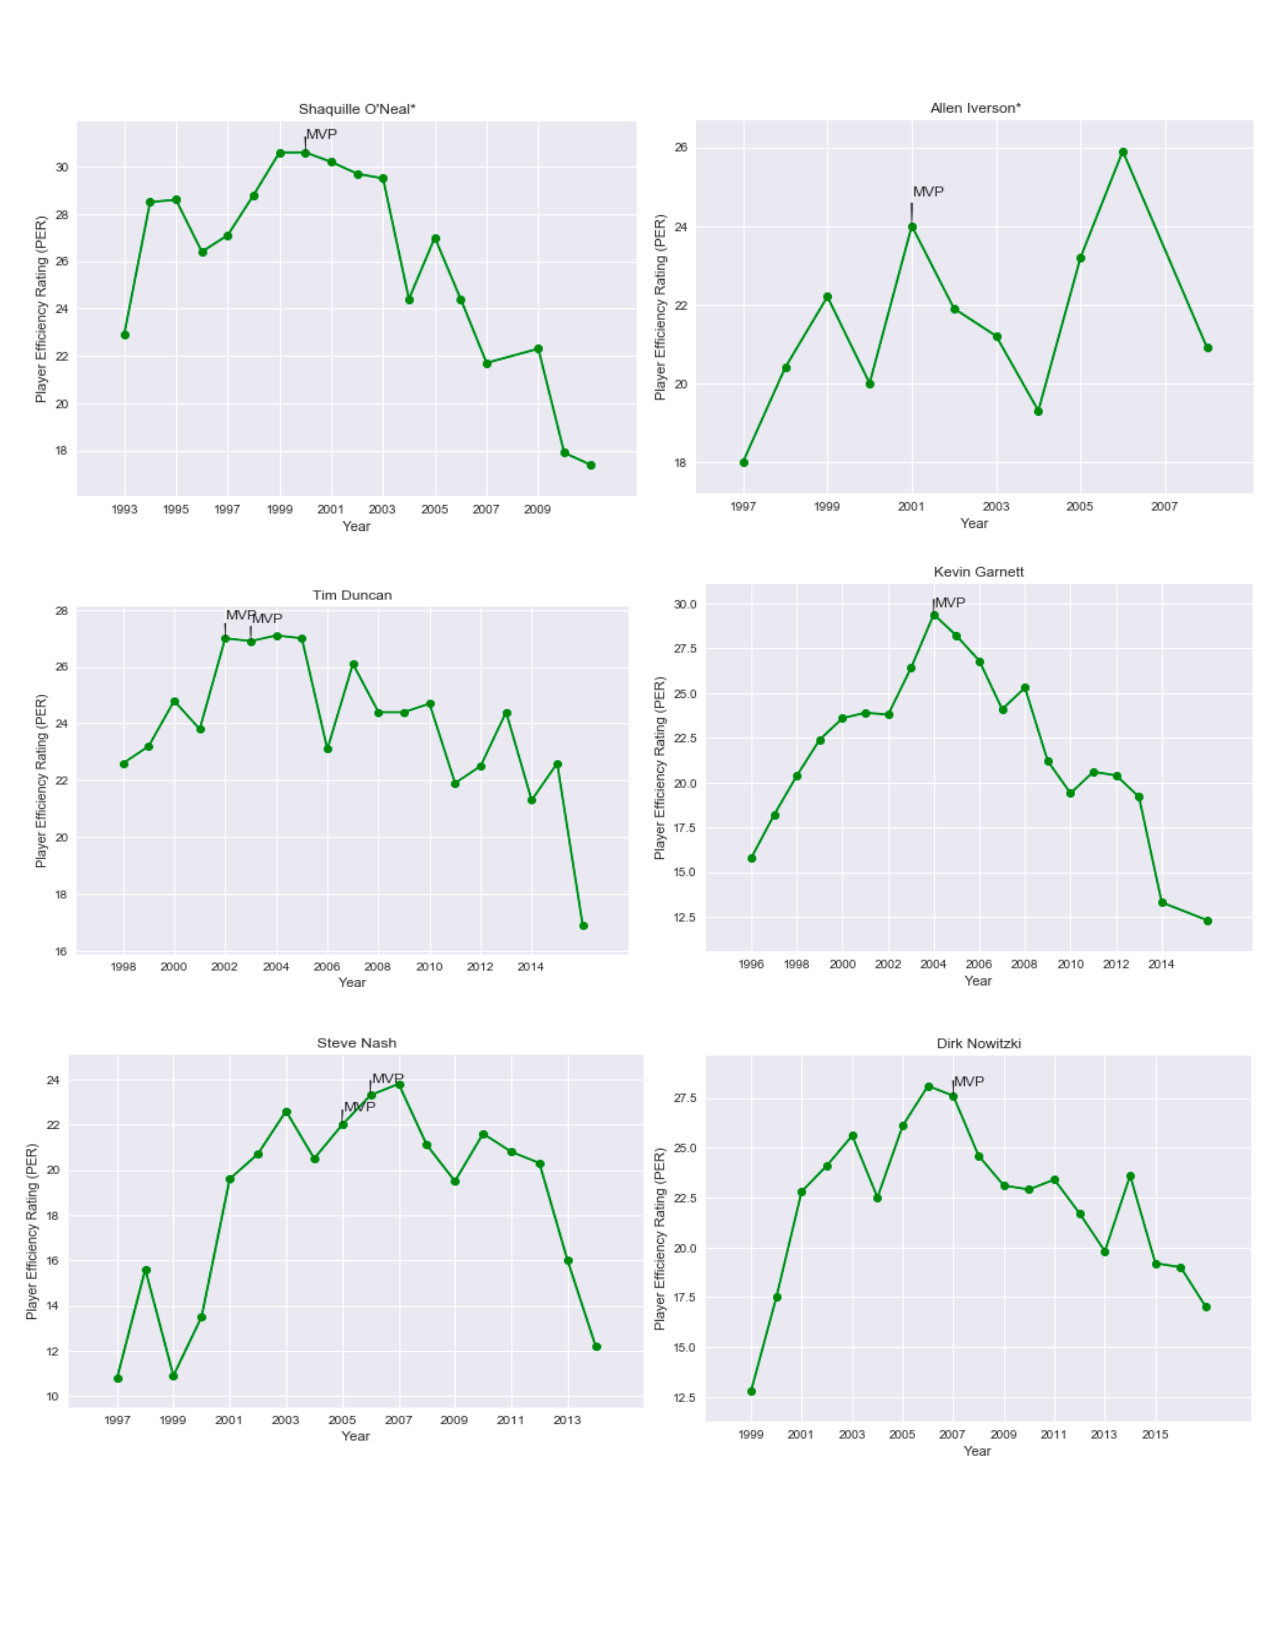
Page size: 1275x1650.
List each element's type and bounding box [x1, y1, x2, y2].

picture [26, 581, 645, 994]
picture [7, 1030, 1261, 1462]
picture [646, 562, 1265, 993]
picture [27, 93, 1265, 540]
